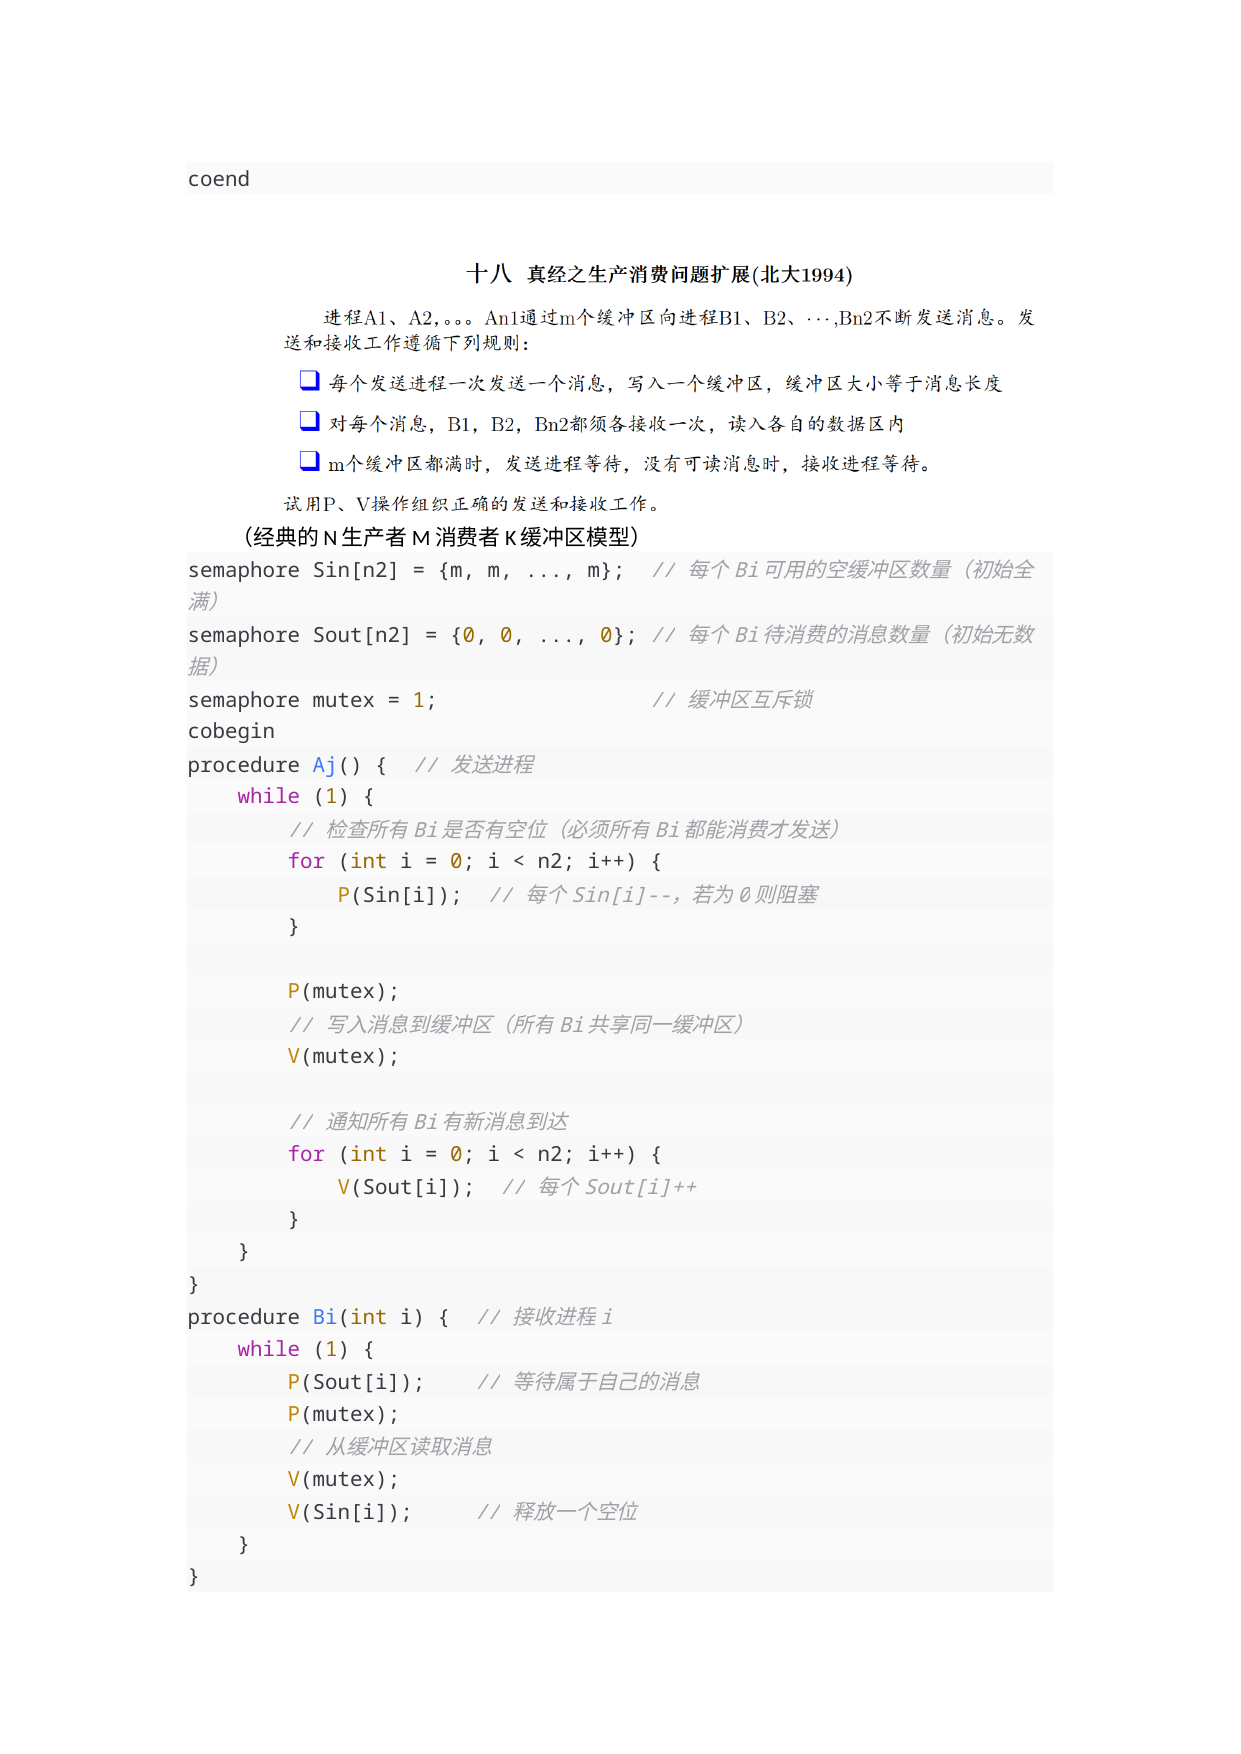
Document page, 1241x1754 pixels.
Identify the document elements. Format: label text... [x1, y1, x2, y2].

text procedure Bi(int i) { // 接收进程i [187, 1299, 1053, 1332]
text P(mutex); [187, 974, 1053, 1007]
text // 通知所有Bi有新消息到达 [187, 1104, 1053, 1137]
text } [187, 1267, 1053, 1299]
text V(Sout[i]); // 每个Sout[i]++ [187, 1169, 1053, 1202]
text V(mutex); [187, 1462, 1053, 1494]
text V(Sin[i]); // 释放一个空位 [187, 1494, 1053, 1527]
text coend [187, 162, 1053, 194]
text // 写入消息到缓冲区（所有Bi共享同一缓冲区） [187, 1007, 1053, 1039]
text // 从缓冲区读取消息 [187, 1429, 1053, 1462]
text while (1) { [187, 1332, 1053, 1364]
text cobegin [187, 714, 1053, 747]
text for (int i = 0; i < n2; i++) { [187, 1137, 1053, 1169]
text procedure Aj() { // 发送进程 [187, 747, 1053, 779]
text semaphore Sin[n2] = {m, m, ..., m}; // 每个Bi可用的空缓冲区数量（初始全满） [187, 552, 1053, 617]
text semaphore Sout[n2] = {0, 0, ..., 0}; // 每个Bi待消费的消息数量（初始无数据） [187, 617, 1053, 682]
text for (int i = 0; i < n2; i++) { [187, 844, 1053, 877]
text while (1) { [187, 779, 1053, 812]
picture [231, 235, 1096, 511]
text P(Sout[i]); // 等待属于自己的消息 [187, 1364, 1053, 1397]
text P(mutex); [187, 1397, 1053, 1429]
text } [187, 1234, 1053, 1267]
text V(mutex); [187, 1039, 1053, 1072]
text P(Sin[i]); // 每个Sin[i]--，若为0则阻塞 [187, 877, 1053, 909]
text } [187, 1559, 1053, 1592]
text } [187, 1527, 1053, 1559]
text （经典的N生产者M消费者K缓冲区模型） [187, 519, 1053, 552]
text } [187, 1202, 1053, 1234]
text // 检查所有Bi是否有空位（必须所有Bi都能消费才发送） [187, 812, 1053, 844]
text semaphore mutex = 1; // 缓冲区互斥锁 [187, 682, 1053, 714]
text } [187, 909, 1053, 942]
